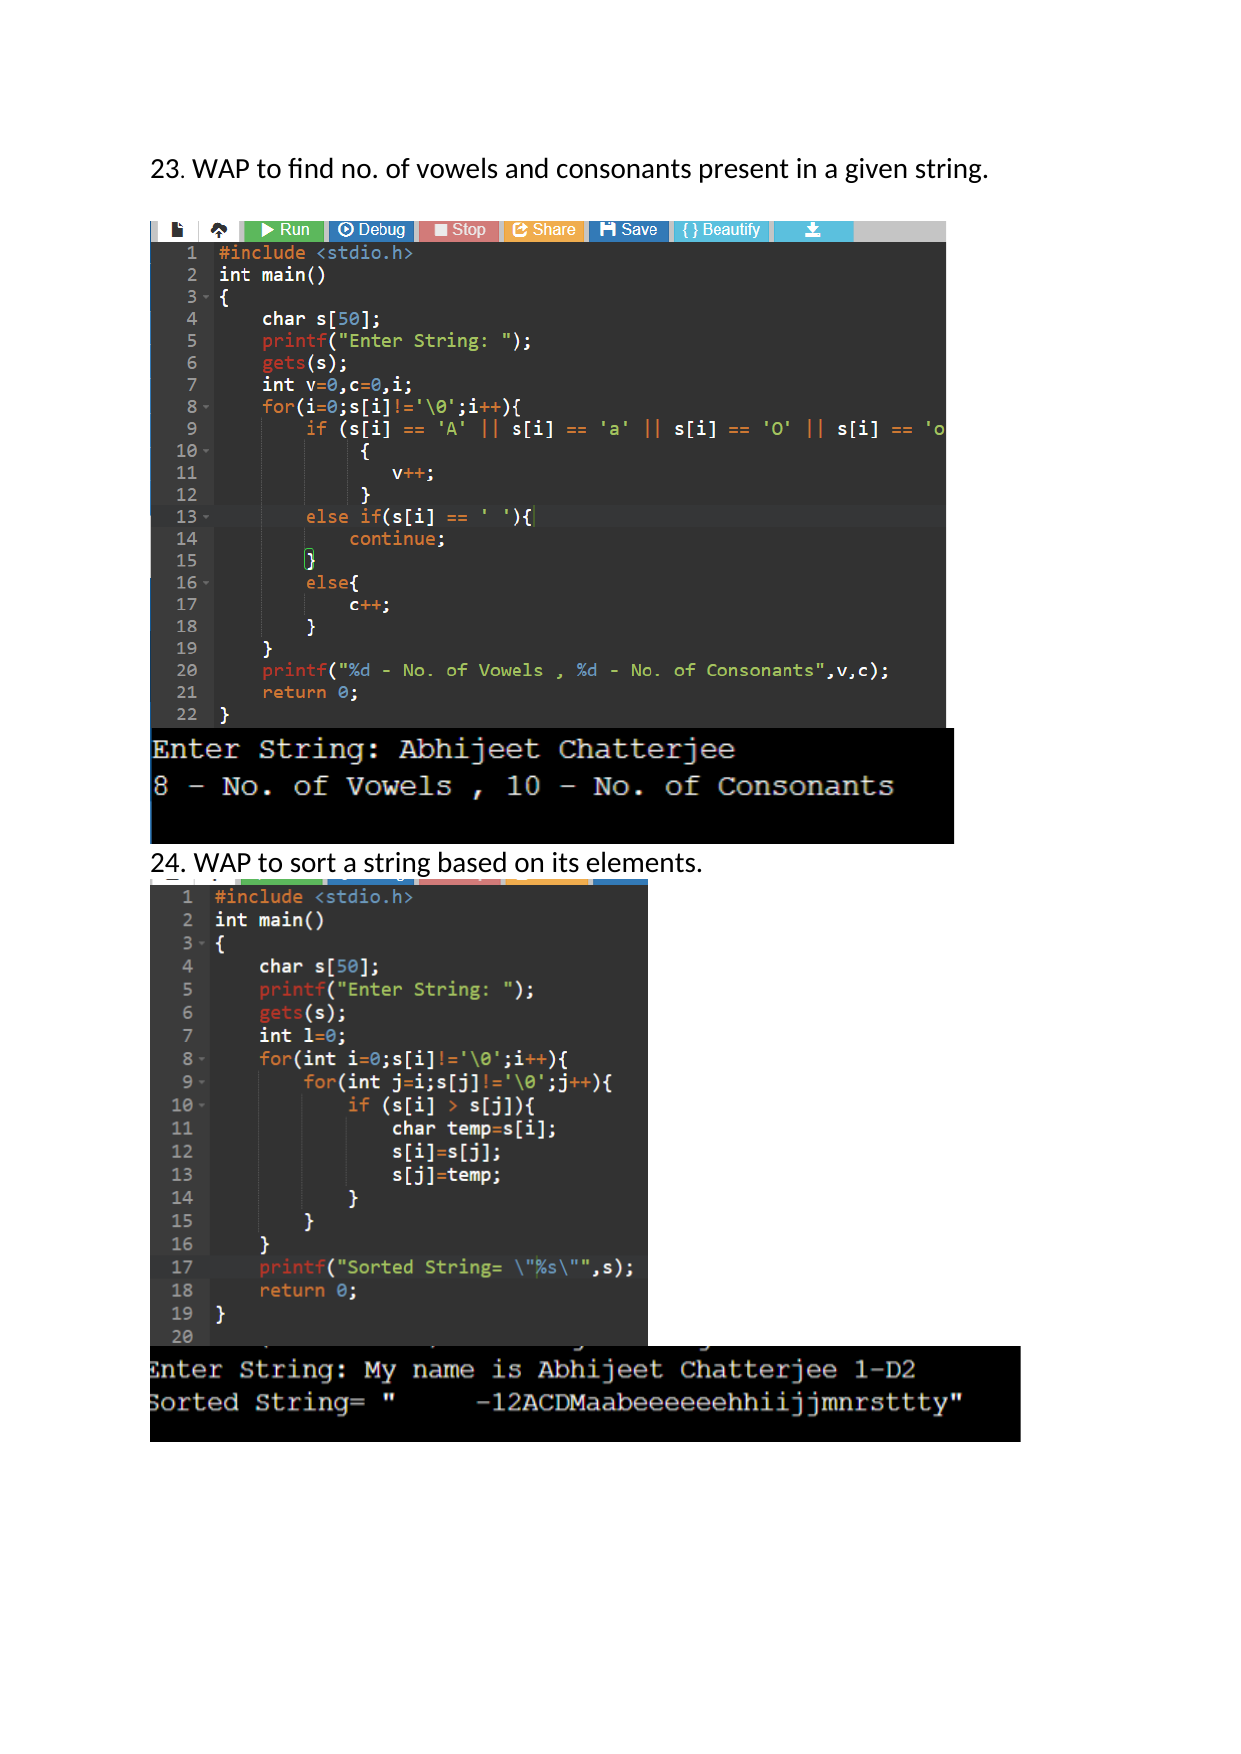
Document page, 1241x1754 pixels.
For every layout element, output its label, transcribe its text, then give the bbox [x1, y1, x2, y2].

text 24. WAP to sort a string based on its elements. [150, 844, 1090, 879]
picture [150, 879, 1021, 1442]
text 23. WAP to find no. of vowels and consonants present in a given string. [150, 150, 1090, 186]
picture [150, 221, 955, 844]
